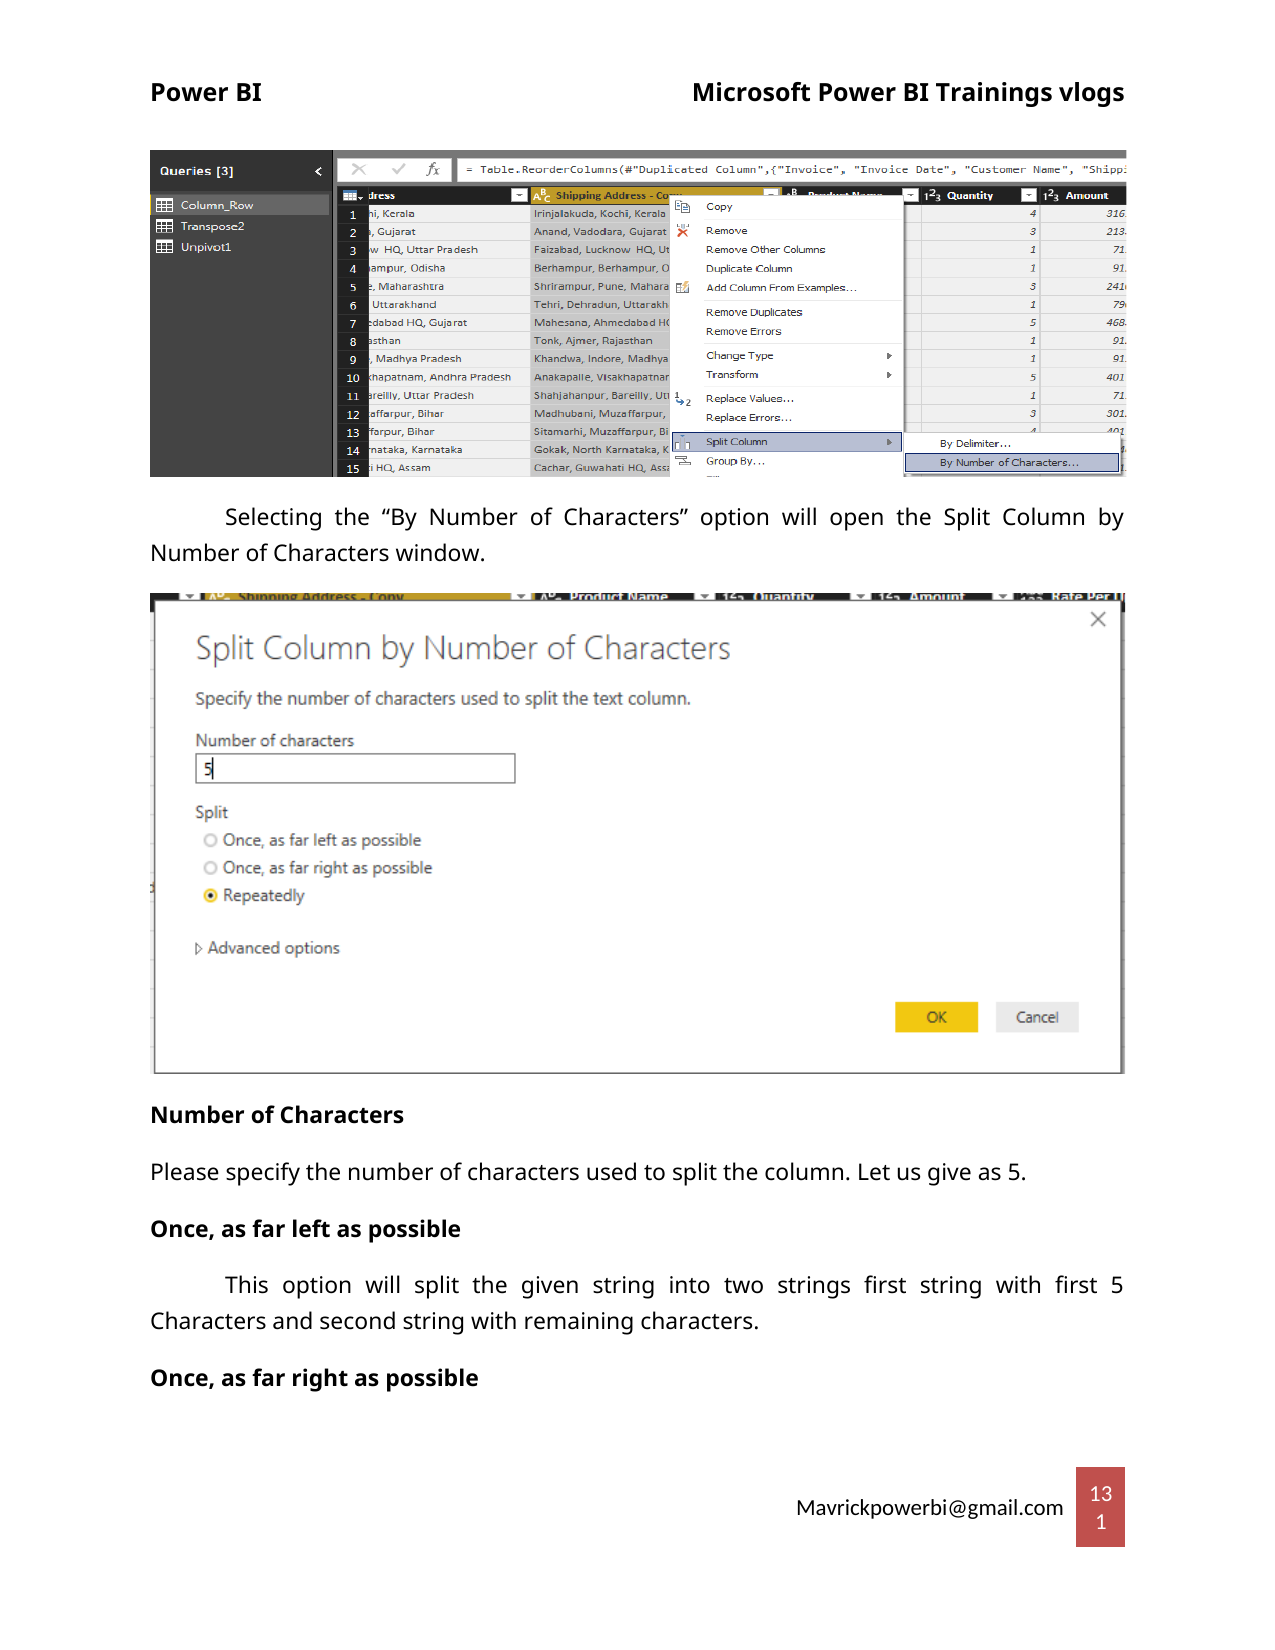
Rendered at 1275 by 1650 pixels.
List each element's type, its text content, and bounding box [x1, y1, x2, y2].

picture [150, 150, 1127, 477]
text Once, as far right as possible [150, 1362, 1125, 1393]
text This option will split the given string into two strings first string with first 5 Characters and second string with remaining characters. [150, 1269, 1125, 1336]
text Please specify the number of characters used to split the column. Let us give as 5. [150, 1156, 1125, 1187]
text Number of Characters [150, 1099, 1125, 1130]
picture [150, 593, 1125, 1074]
text Selecting the “By Number of Characters” option will open the Split Column by Number of Characters window. [150, 501, 1125, 568]
text Once, as far left as possible [150, 1212, 1125, 1244]
